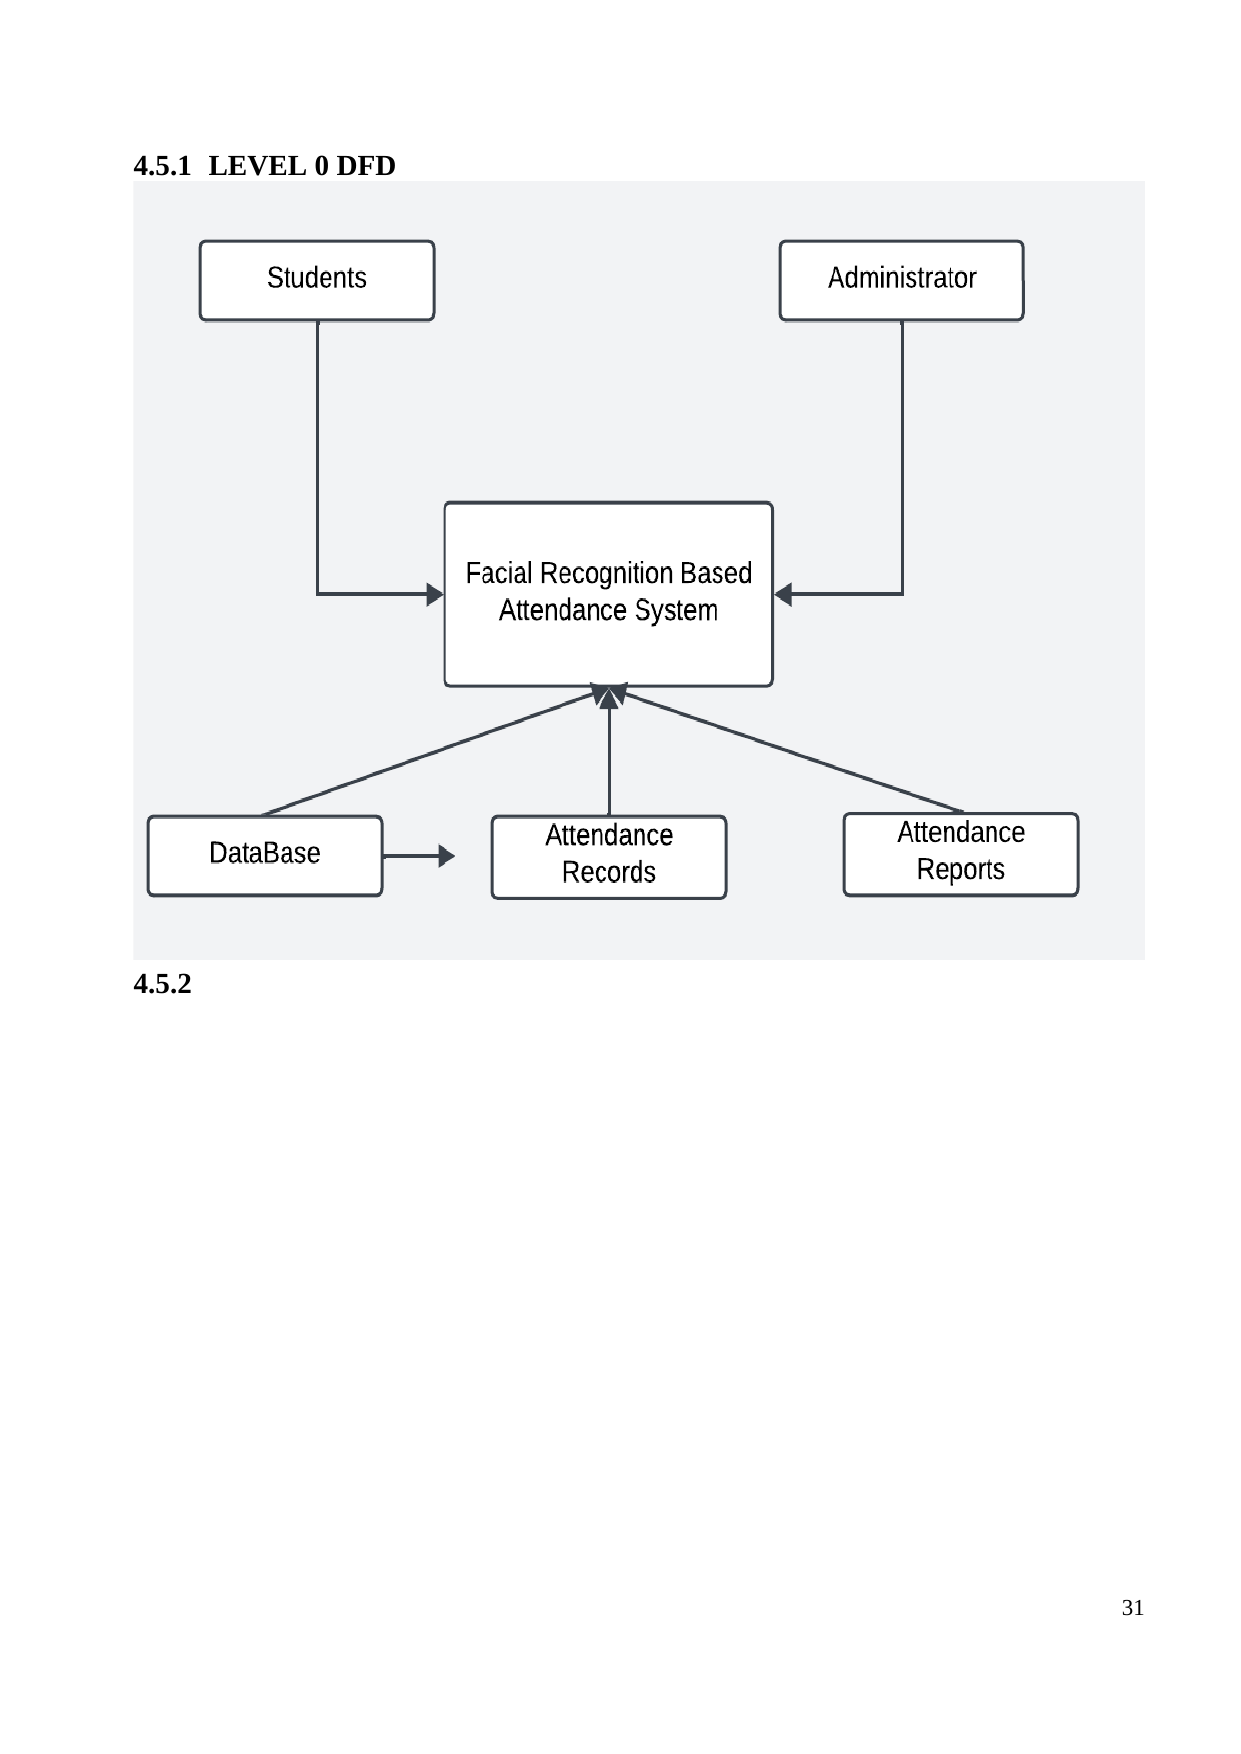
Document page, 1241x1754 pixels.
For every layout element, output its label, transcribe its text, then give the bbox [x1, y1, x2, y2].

picture [133, 181, 1145, 960]
subtitle LEVEL 0 DFD [133, 148, 1107, 181]
